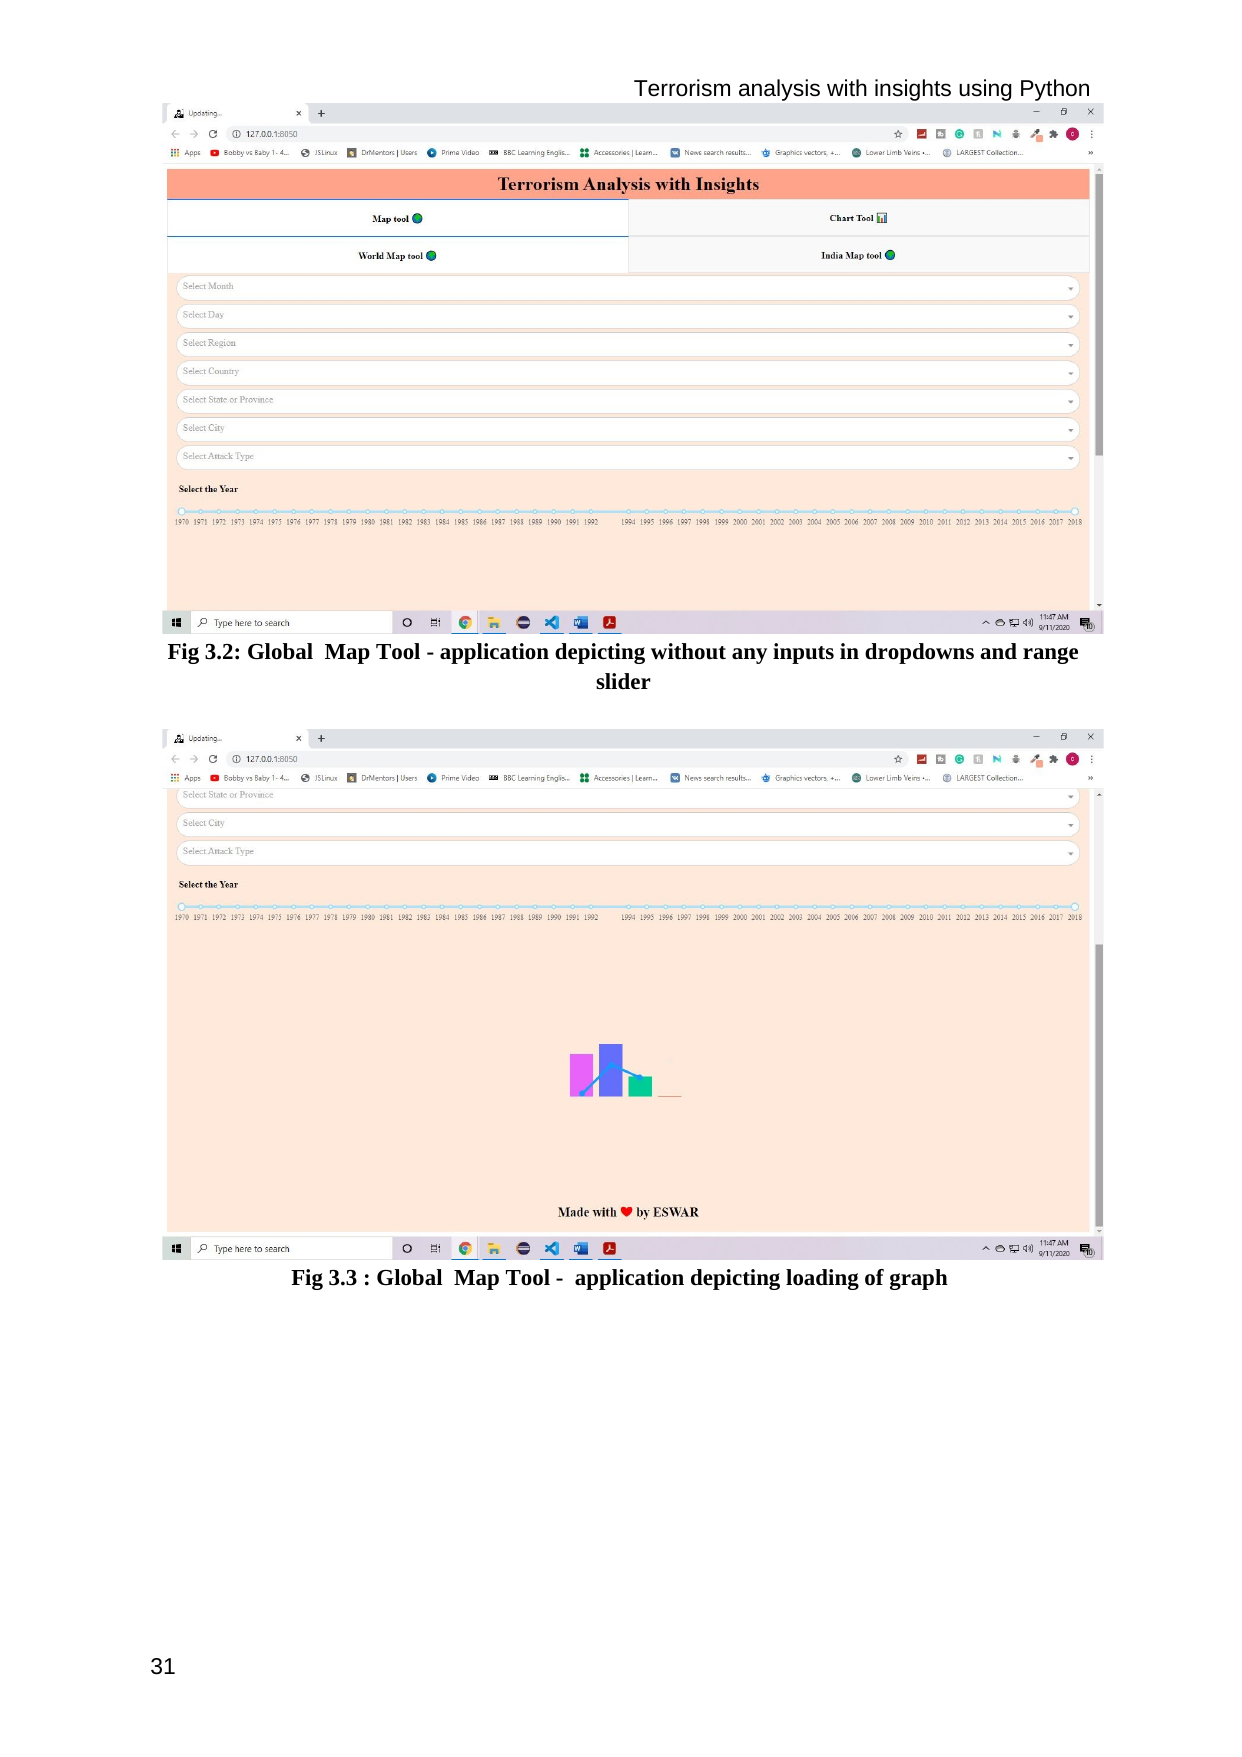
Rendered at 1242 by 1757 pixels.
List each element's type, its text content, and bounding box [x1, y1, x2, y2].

picture [162, 729, 1104, 1260]
picture [162, 103, 1104, 634]
text Fig 3.2: Global Map Tool - application depicting without any inputs in dropdowns and range slider [167, 638, 1103, 694]
text Fig 3.3 : Global Map Tool - application depicting loading of graph [150, 1264, 1089, 1290]
